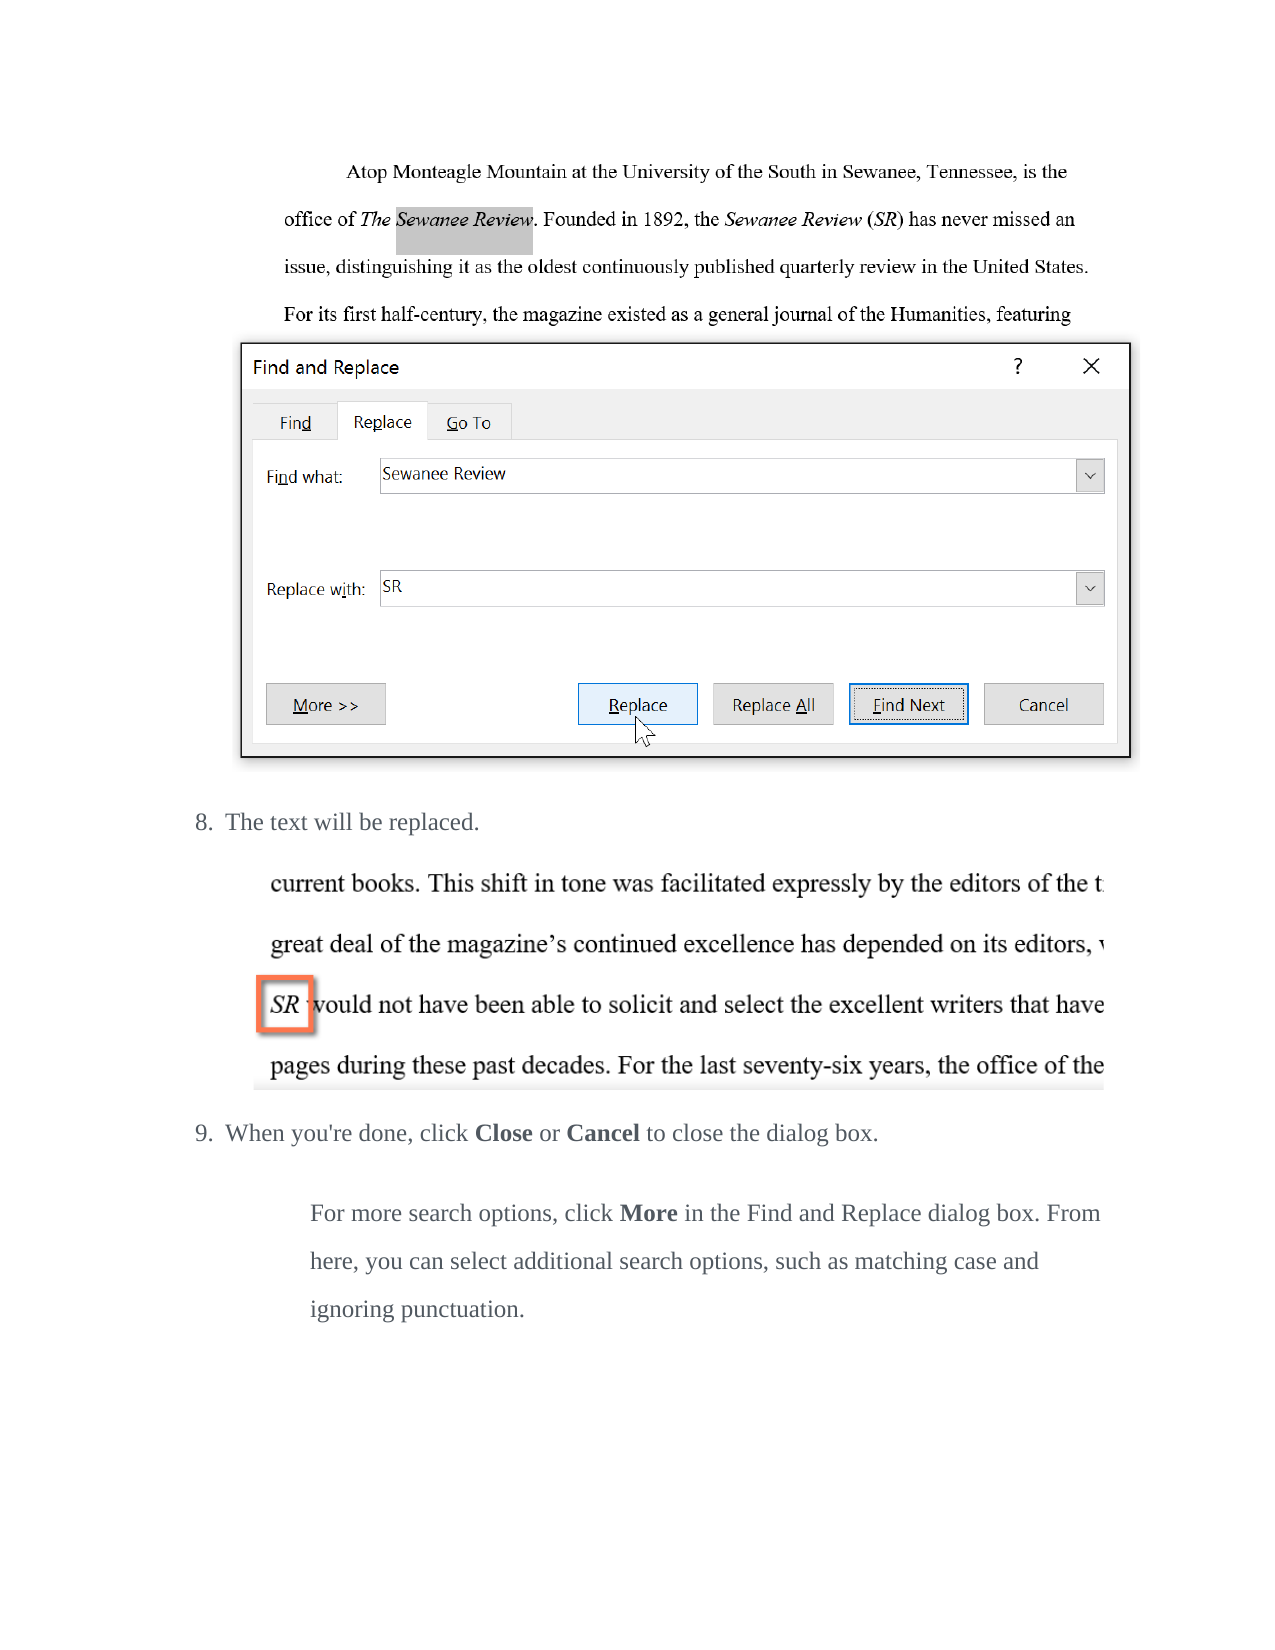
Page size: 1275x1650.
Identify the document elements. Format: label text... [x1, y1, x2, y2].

picture [253, 867, 1104, 1090]
picture [232, 150, 1141, 772]
list When you're done, click Close or Cancel to close the dialog box. [195, 1099, 1125, 1147]
text For more search options, click More in the Find and Replace dialog box. From here, you can select additional search options, such as matching case and ignoring punctuation. [310, 1178, 1125, 1322]
list The text will be replaced. [195, 787, 1125, 836]
